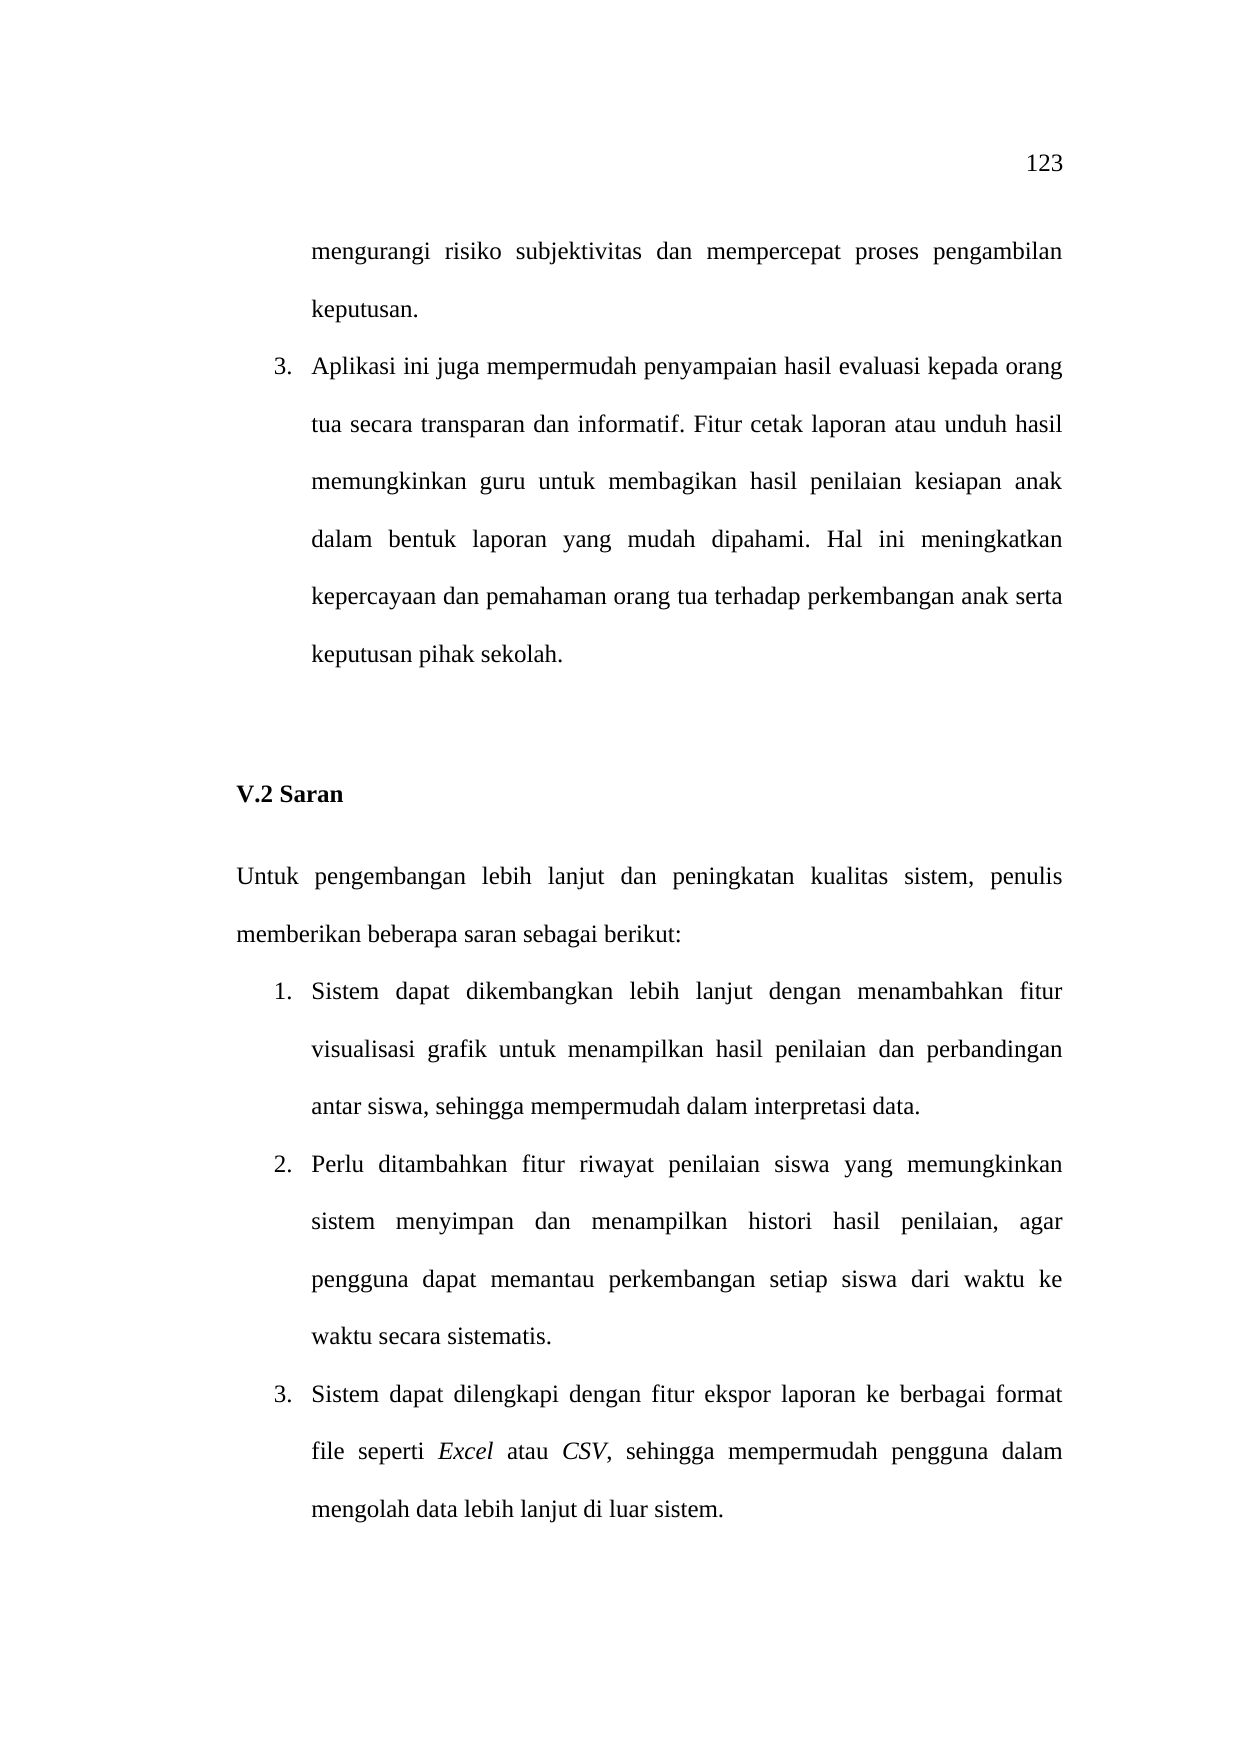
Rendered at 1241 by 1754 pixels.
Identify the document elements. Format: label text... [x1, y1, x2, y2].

list Sistem dapat dilengkapi dengan fitur ekspor laporan ke berbagai format file seperti Excel atau CSV, sehingga mempermudah pengguna dalam mengolah data lebih lanjut di luar sistem. [274, 1379, 1063, 1523]
subtitle Saran [236, 779, 1063, 808]
list Perlu ditambahkan fitur riwayat penilaian siswa yang memungkinkan sistem menyimpan dan menampilkan histori hasil penilaian, agar pengguna dapat memantau perkembangan setiap siswa dari waktu ke waktu secara sistematis. [274, 1149, 1063, 1350]
list Aplikasi ini juga mempermudah penyampaian hasil evaluasi kepada orang tua secara transparan dan informatif. Fitur cetak laporan atau unduh hasil memungkinkan guru untuk membagikan hasil penilaian kesiapan anak dalam bentuk laporan yang mudah dipahami. Hal ini meningkatkan kepercayaan dan pemahaman orang tua terhadap perkembangan anak serta keputusan pihak sekolah. [274, 351, 1063, 668]
text Untuk pengembangan lebih lanjut dan peningkatan kualitas sistem, penulis memberikan beberapa saran sebagai berikut: [236, 861, 1063, 948]
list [274, 236, 1063, 323]
list Sistem dapat dikembangkan lebih lanjut dengan menambahkan fitur visualisasi grafik untuk menampilkan hasil penilaian dan perbandingan antar siswa, sehingga mempermudah dalam interpretasi data. [274, 976, 1063, 1120]
